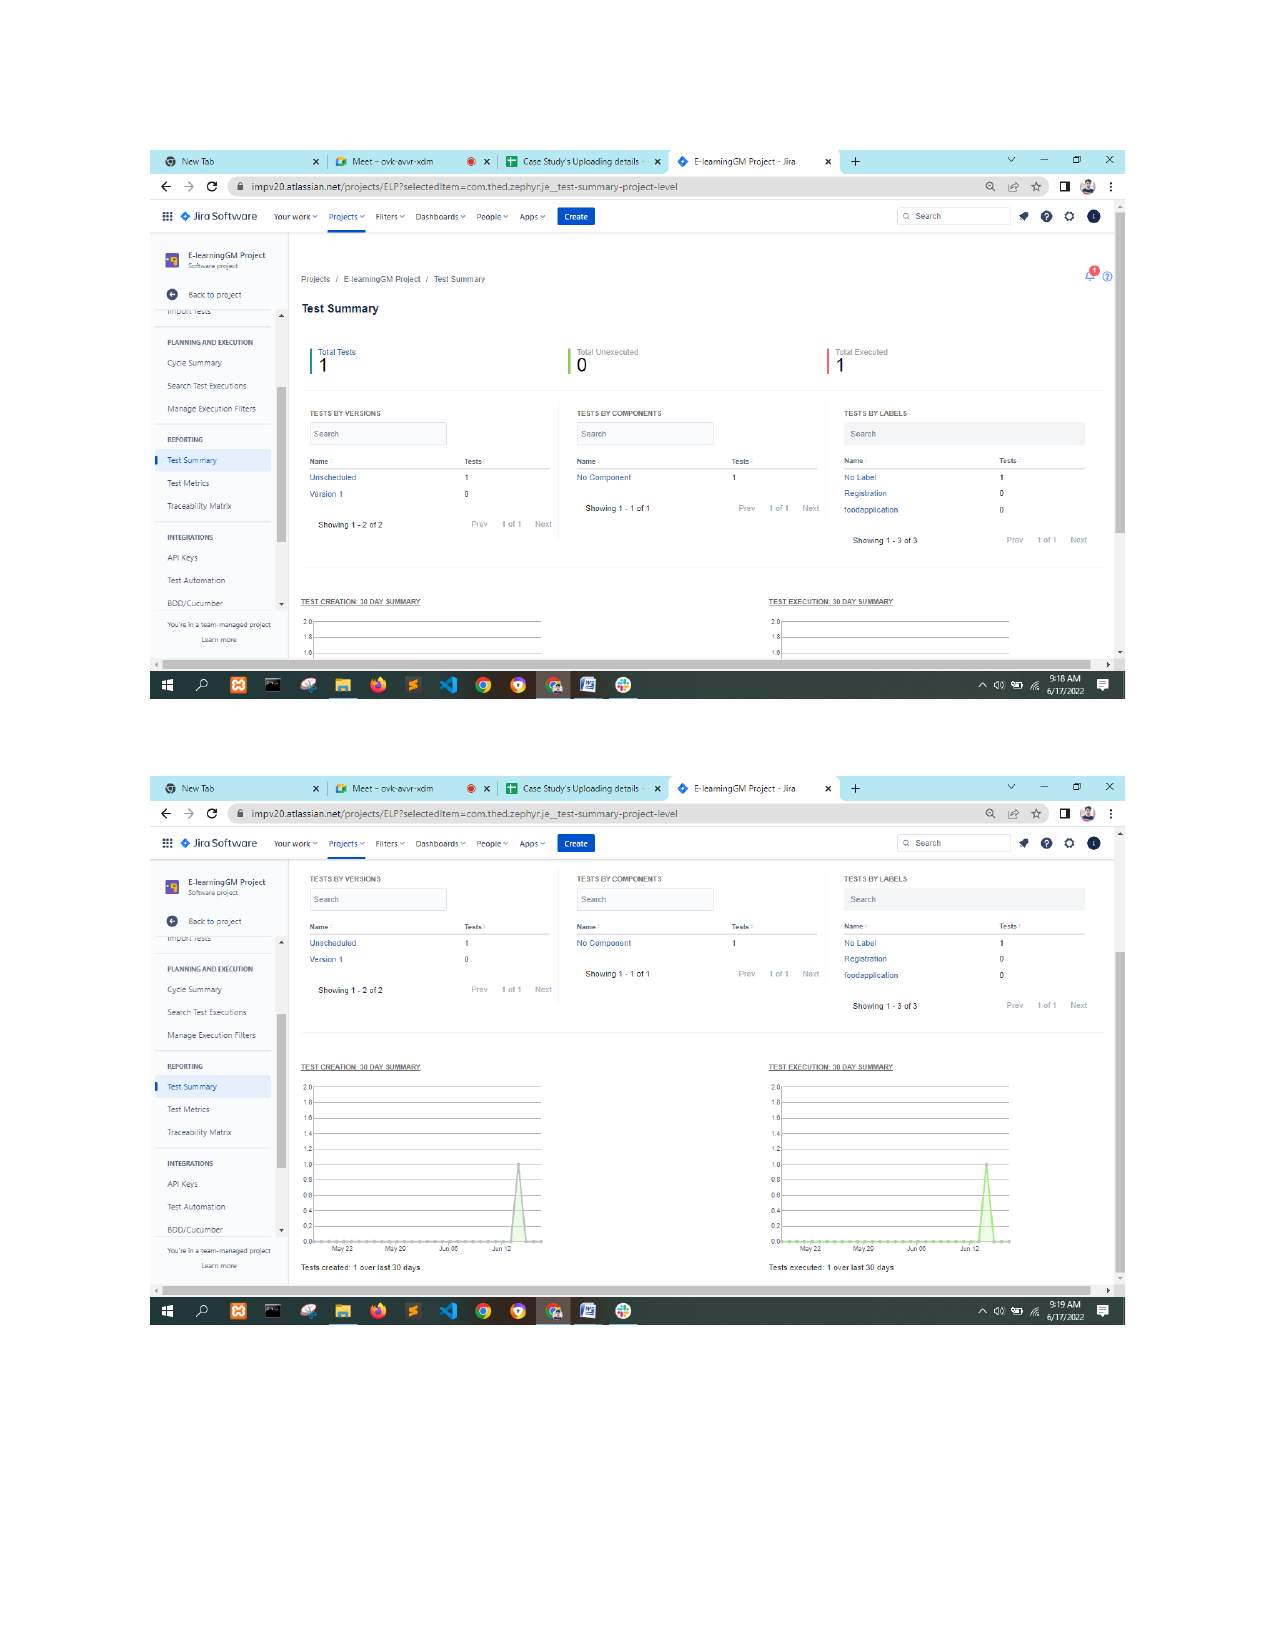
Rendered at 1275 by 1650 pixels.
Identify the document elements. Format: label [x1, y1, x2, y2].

picture [150, 150, 1125, 699]
picture [150, 776, 1125, 1325]
